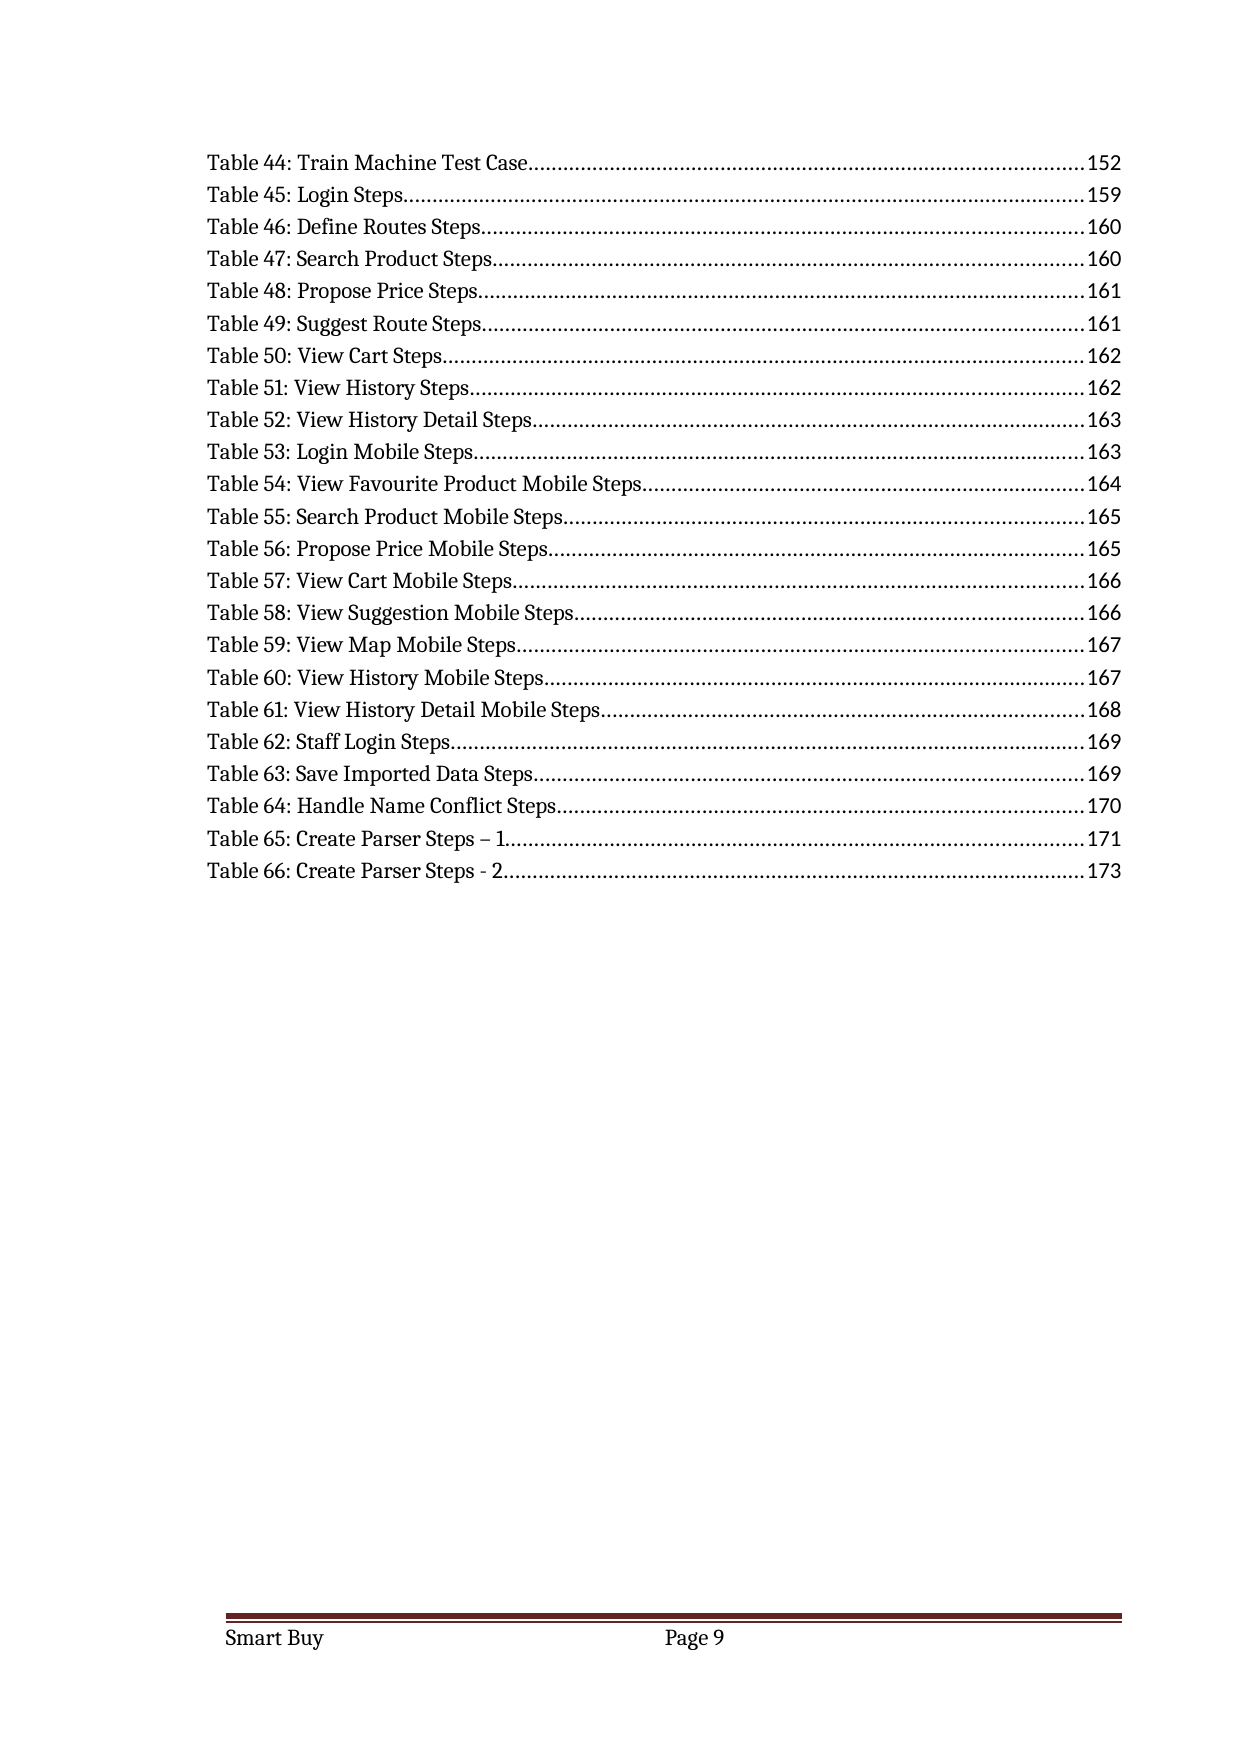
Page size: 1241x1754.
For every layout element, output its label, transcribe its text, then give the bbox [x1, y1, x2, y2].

text Table 58: View Suggestion Mobile Steps 166 [207, 598, 1122, 626]
text Table 61: View History Detail Mobile Steps 168 [207, 695, 1122, 723]
text Table 65: Create Parser Steps – 1 171 [207, 824, 1122, 852]
text Table 60: View History Mobile Steps 167 [207, 663, 1122, 691]
text Table 50: View Cart Steps 162 [207, 341, 1122, 369]
text Table 62: Staff Login Steps 169 [207, 727, 1122, 755]
text Table 63: Save Imported Data Steps 169 [207, 759, 1122, 787]
text Table 48: Propose Price Steps 161 [207, 276, 1122, 304]
text Table 57: View Cart Mobile Steps 166 [207, 566, 1122, 594]
text Table 49: Suggest Route Steps 161 [207, 309, 1122, 337]
text Table 54: View Favourite Product Mobile Steps 164 [207, 469, 1122, 498]
text Table 52: View History Detail Steps 163 [207, 405, 1122, 433]
text Table 53: Login Mobile Steps 163 [207, 437, 1122, 465]
text Table 47: Search Product Steps 160 [207, 244, 1122, 272]
text Table 56: Propose Price Mobile Steps 165 [207, 534, 1122, 562]
text Table 44: Train Machine Test Case 152 [207, 148, 1122, 176]
text Table 59: View Map Mobile Steps 167 [207, 631, 1122, 658]
text Table 55: Search Product Mobile Steps 165 [207, 502, 1122, 530]
text Table 51: View History Steps 162 [207, 373, 1122, 401]
text Table 64: Handle Name Conflict Steps 170 [207, 791, 1122, 819]
text Table 46: Define Routes Steps 160 [207, 212, 1122, 240]
text Table 66: Create Parser Steps - 2 173 [207, 856, 1122, 884]
text Table 45: Login Steps 159 [207, 180, 1122, 208]
